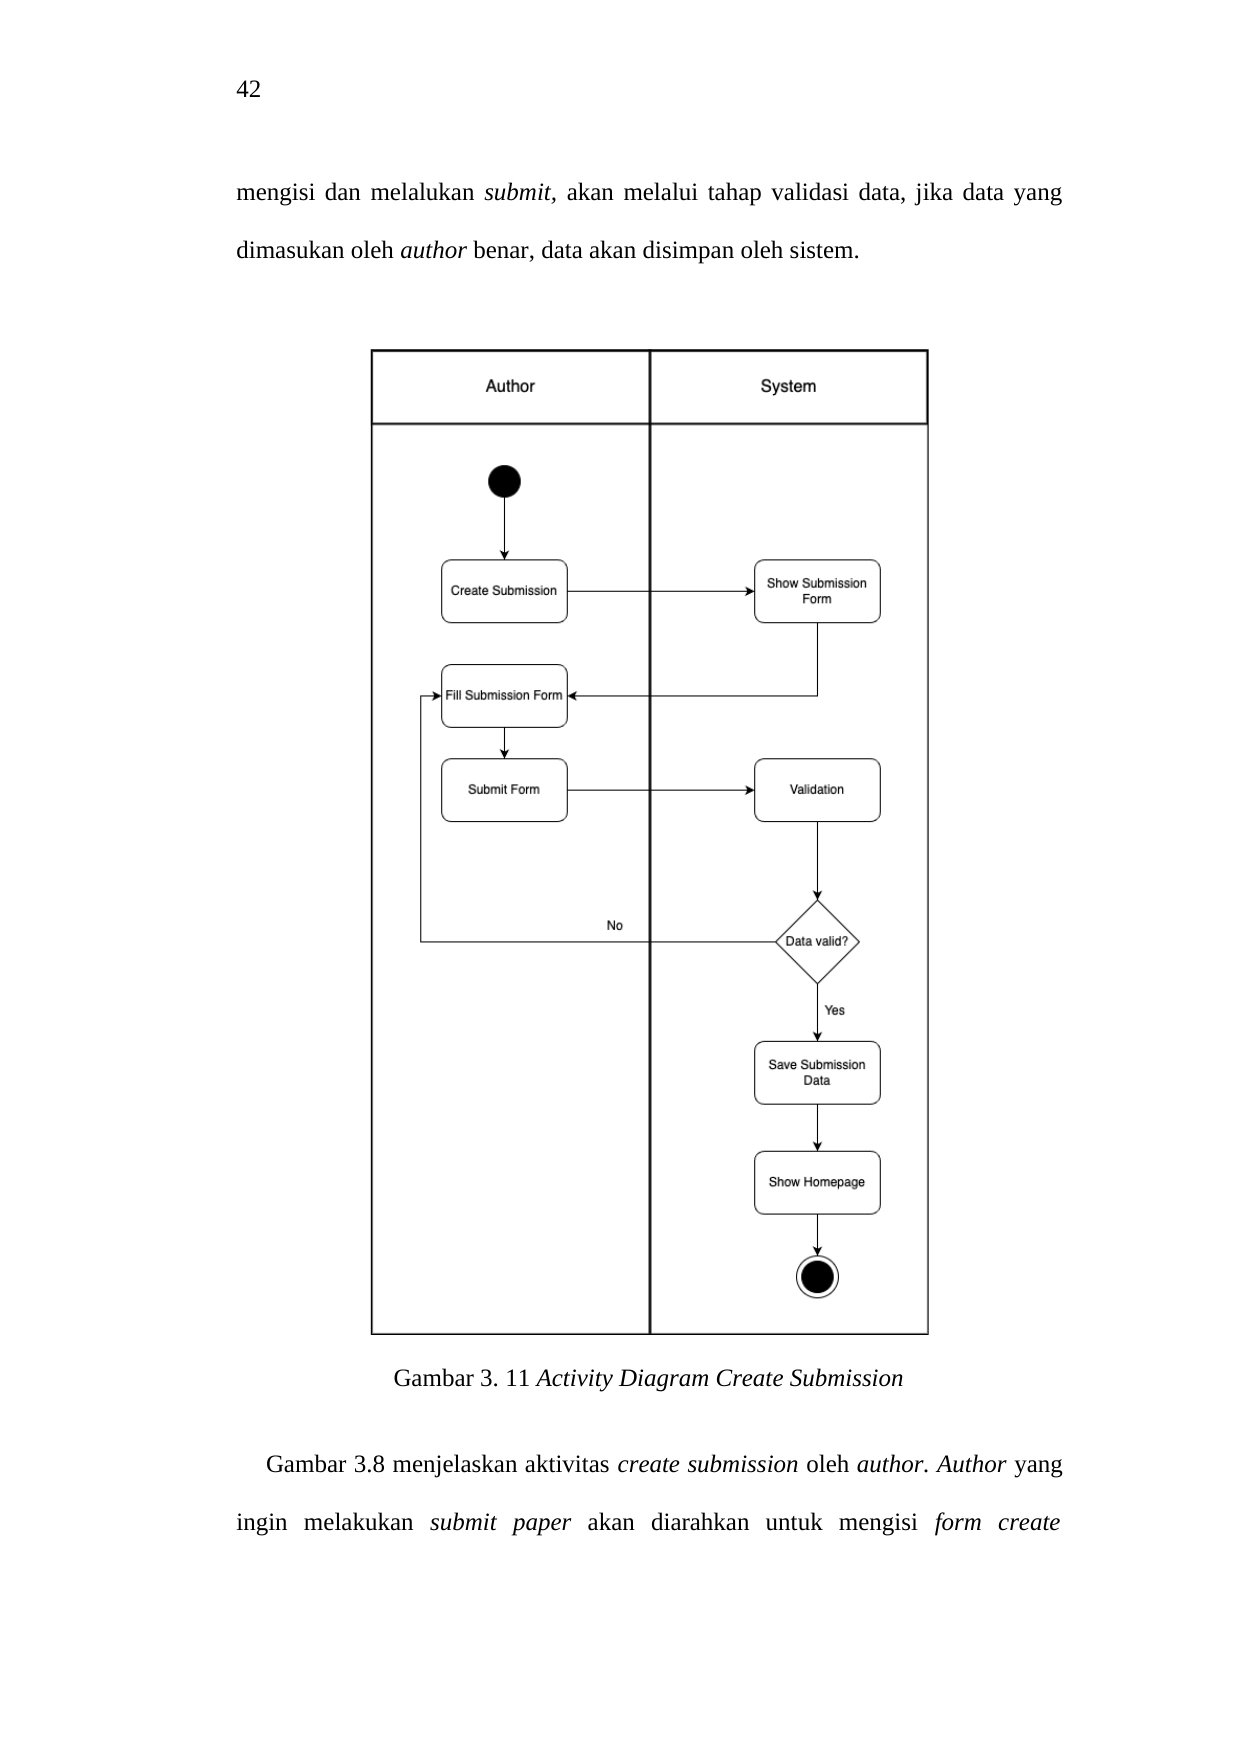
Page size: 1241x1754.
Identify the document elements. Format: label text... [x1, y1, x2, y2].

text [236, 177, 1063, 263]
picture [370, 349, 929, 1335]
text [236, 1449, 1063, 1536]
text Gambar 3. 11 Activity Diagram Create Submission [236, 1363, 1063, 1392]
